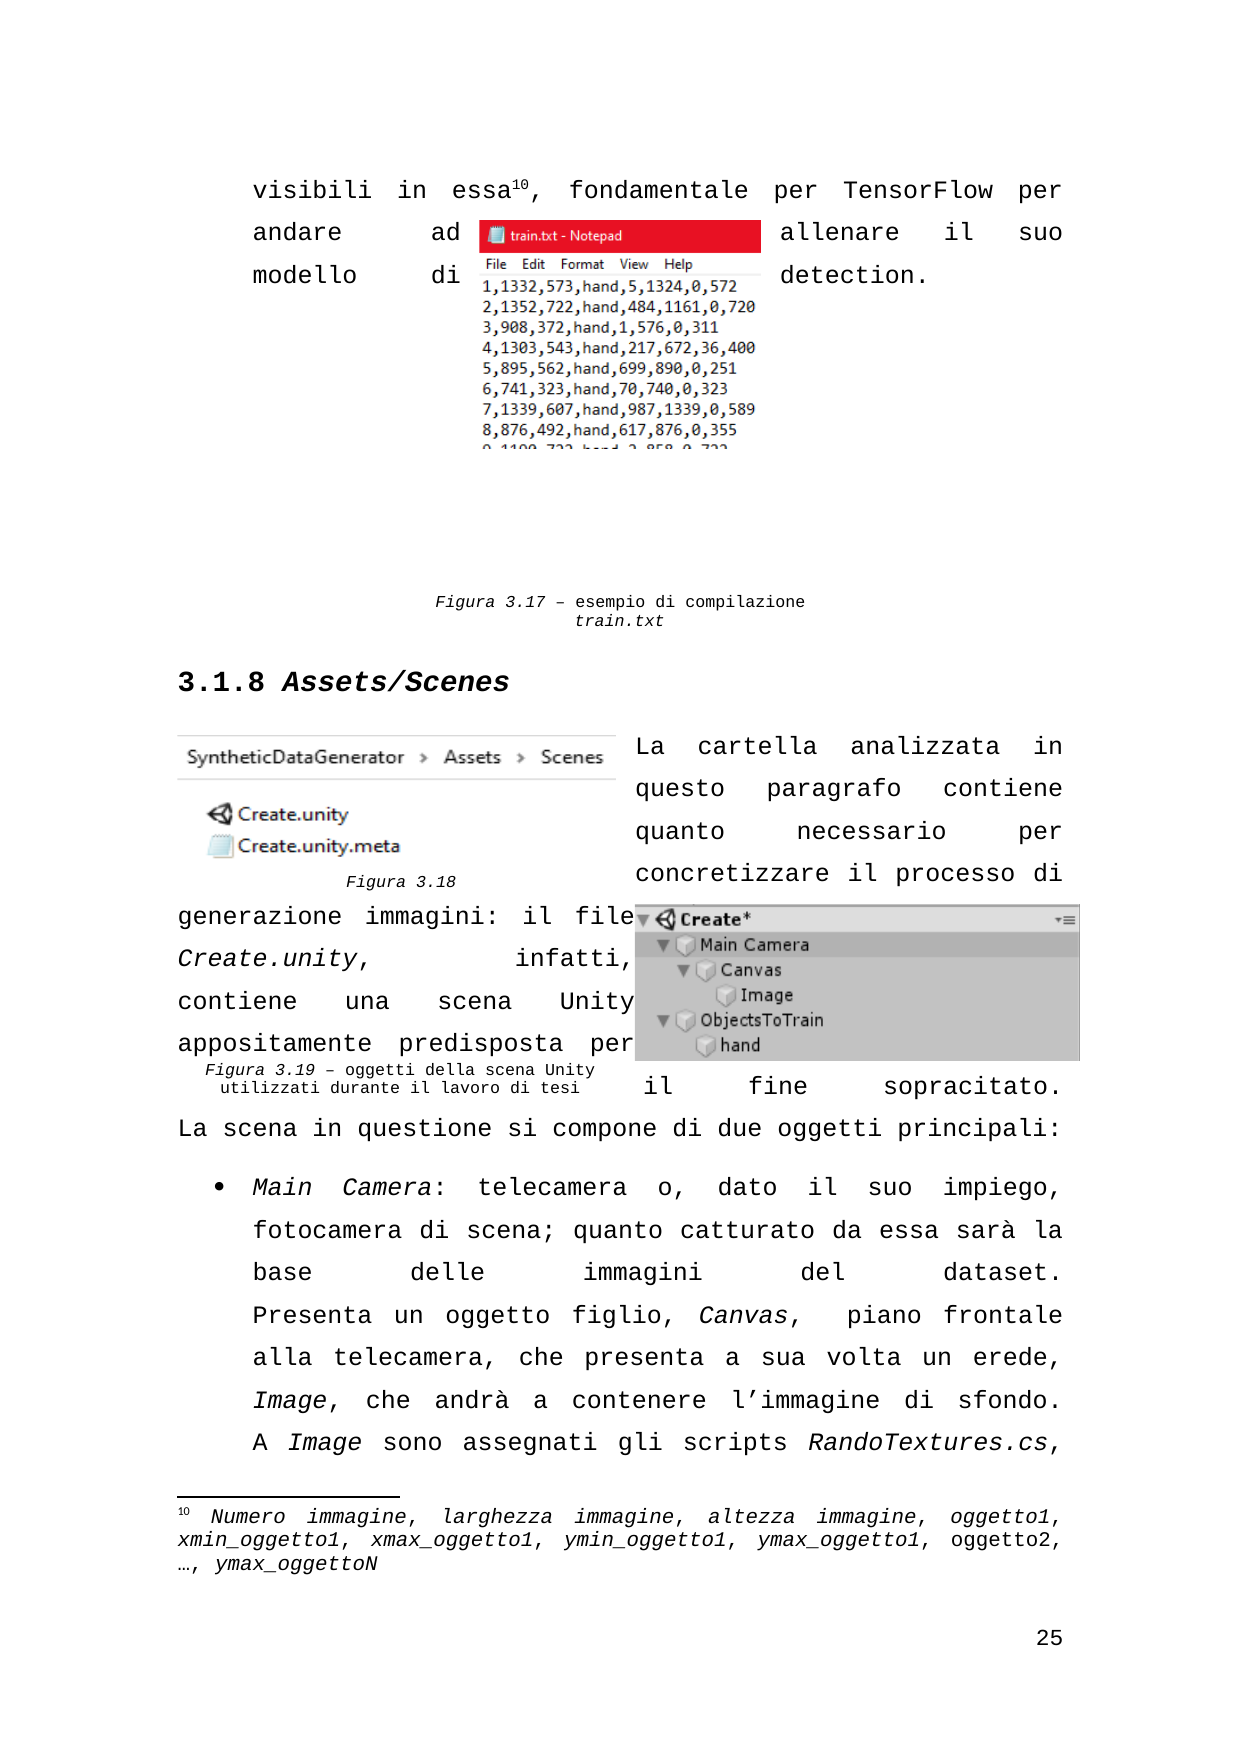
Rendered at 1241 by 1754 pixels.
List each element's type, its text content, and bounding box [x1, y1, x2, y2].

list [215, 177, 1063, 332]
picture [634, 904, 1080, 1061]
picture [177, 735, 616, 872]
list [215, 1175, 1063, 1458]
text 3.1.8 Assets/Scenes [177, 667, 1063, 700]
picture [479, 220, 761, 449]
